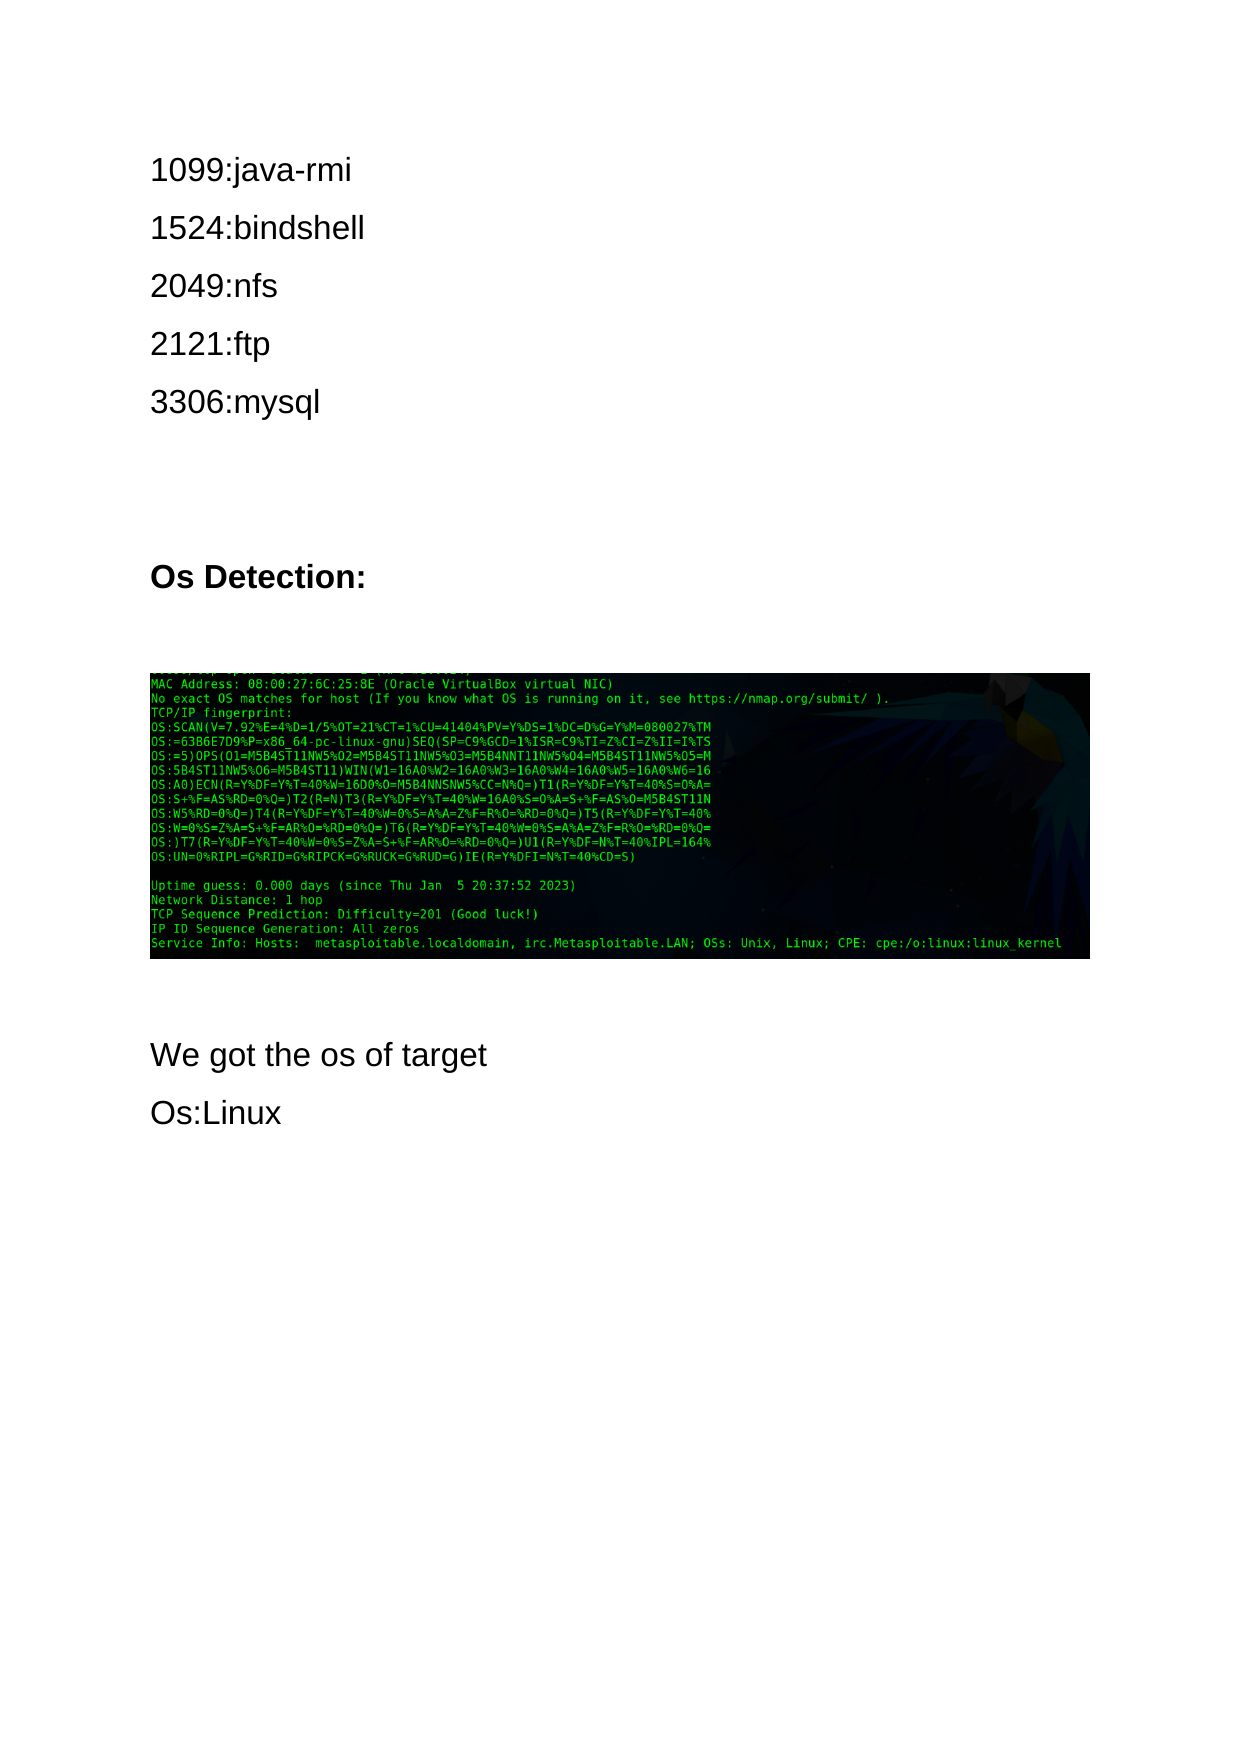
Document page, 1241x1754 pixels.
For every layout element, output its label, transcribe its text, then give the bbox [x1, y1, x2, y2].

text 2121:ftp [150, 324, 1090, 363]
text Os:Linux [150, 1093, 1090, 1132]
text 1099:java-rmi [150, 150, 1090, 188]
text We got the os of target [150, 1035, 1090, 1073]
text 3306:mysql [150, 382, 1090, 421]
text 2049:nfs [150, 266, 1090, 305]
text Os Detection: [150, 557, 1090, 595]
text 1524:bindshell [150, 208, 1090, 247]
picture [150, 673, 1090, 959]
